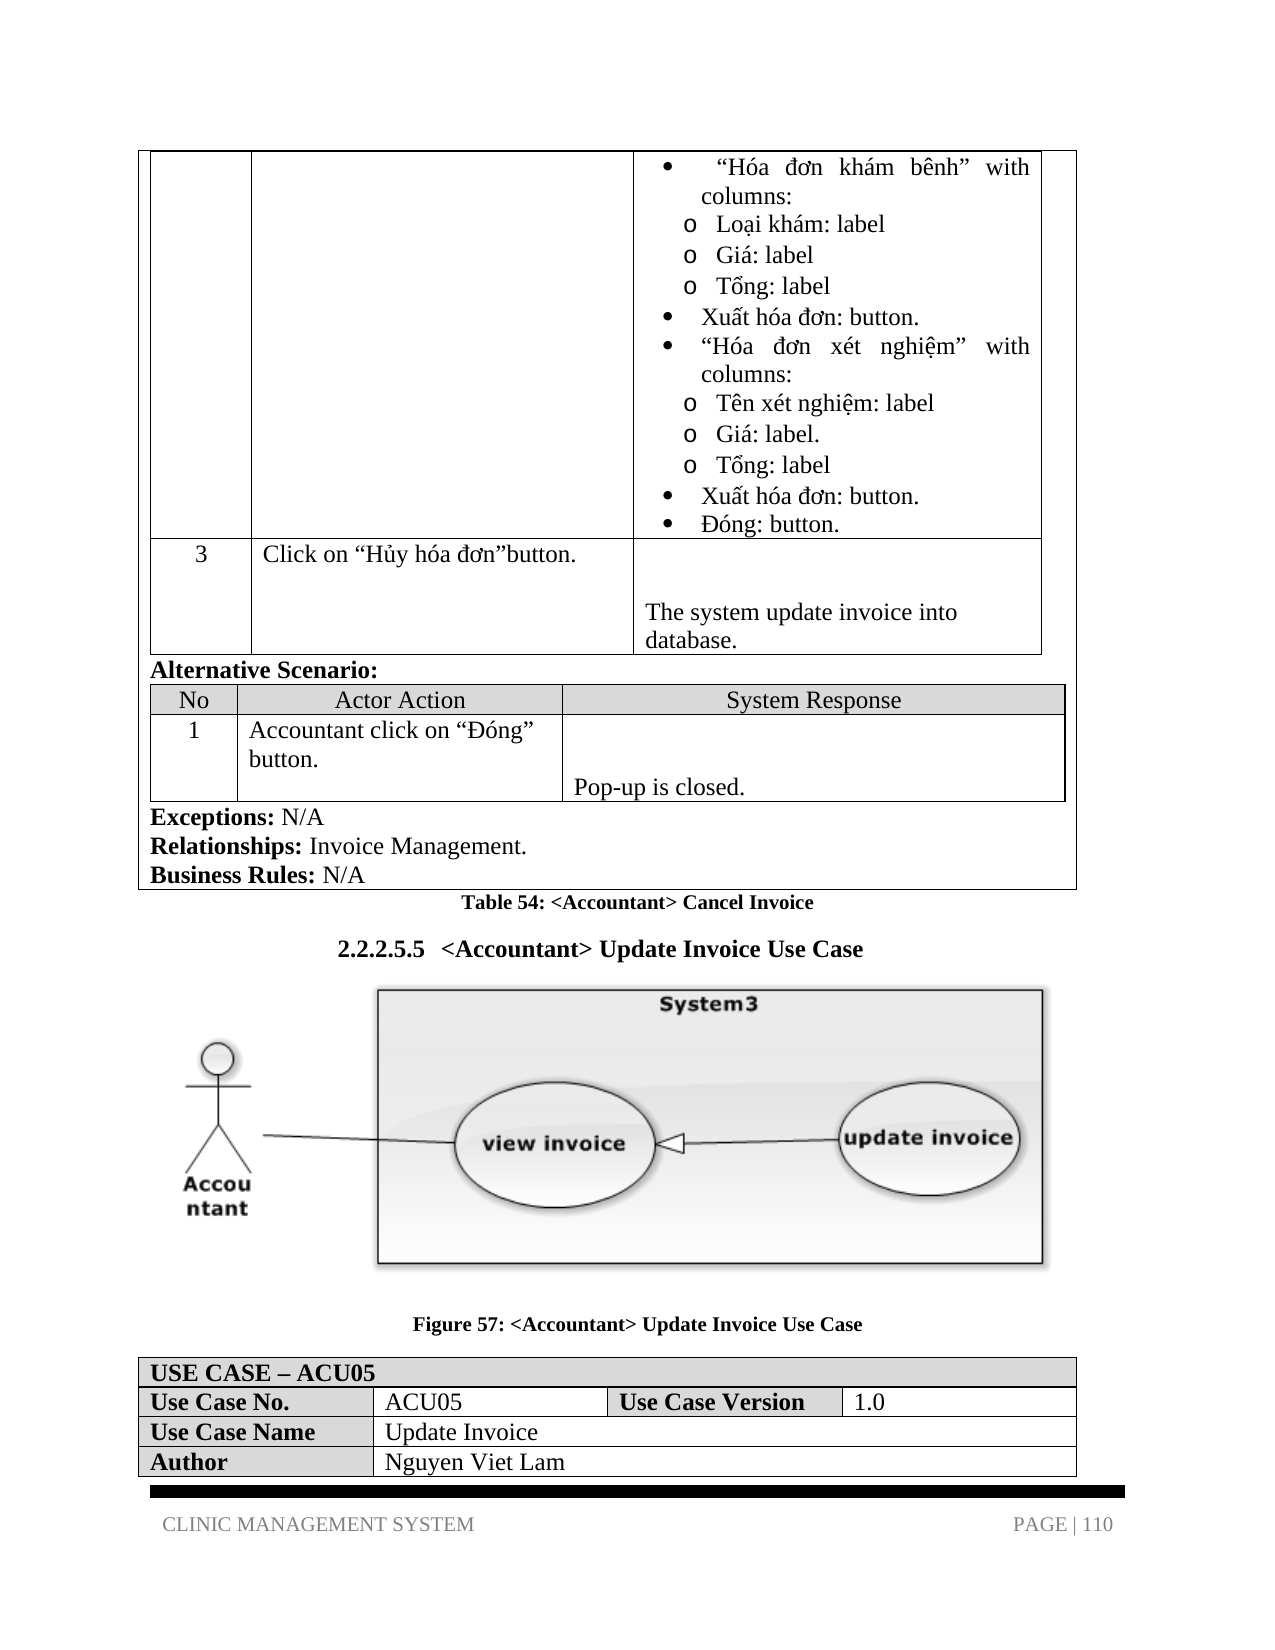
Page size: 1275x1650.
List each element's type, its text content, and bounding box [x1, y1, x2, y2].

table_cell Use Case Version [608, 1388, 842, 1416]
table_cell Nguyen Viet Lam [374, 1447, 1076, 1476]
table_cell ACU05 [374, 1388, 607, 1416]
picture [150, 967, 1066, 1287]
table_cell Use Case No. [139, 1388, 373, 1416]
text Figure 57: <Accountant> Update Invoice Use Case [150, 1312, 1125, 1336]
table_cell Author [139, 1447, 373, 1476]
table_cell Update Invoice [374, 1417, 1076, 1446]
table_header USE CASE – ACU05 [139, 1358, 1076, 1386]
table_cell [139, 151, 1076, 888]
subtitle <Accountant> Update Invoice Use Case [337, 934, 1125, 963]
text Table 54: <Accountant> Cancel Invoice [150, 889, 1125, 914]
table_cell Use Case Name [139, 1417, 373, 1446]
table_cell 1.0 [843, 1388, 1076, 1416]
